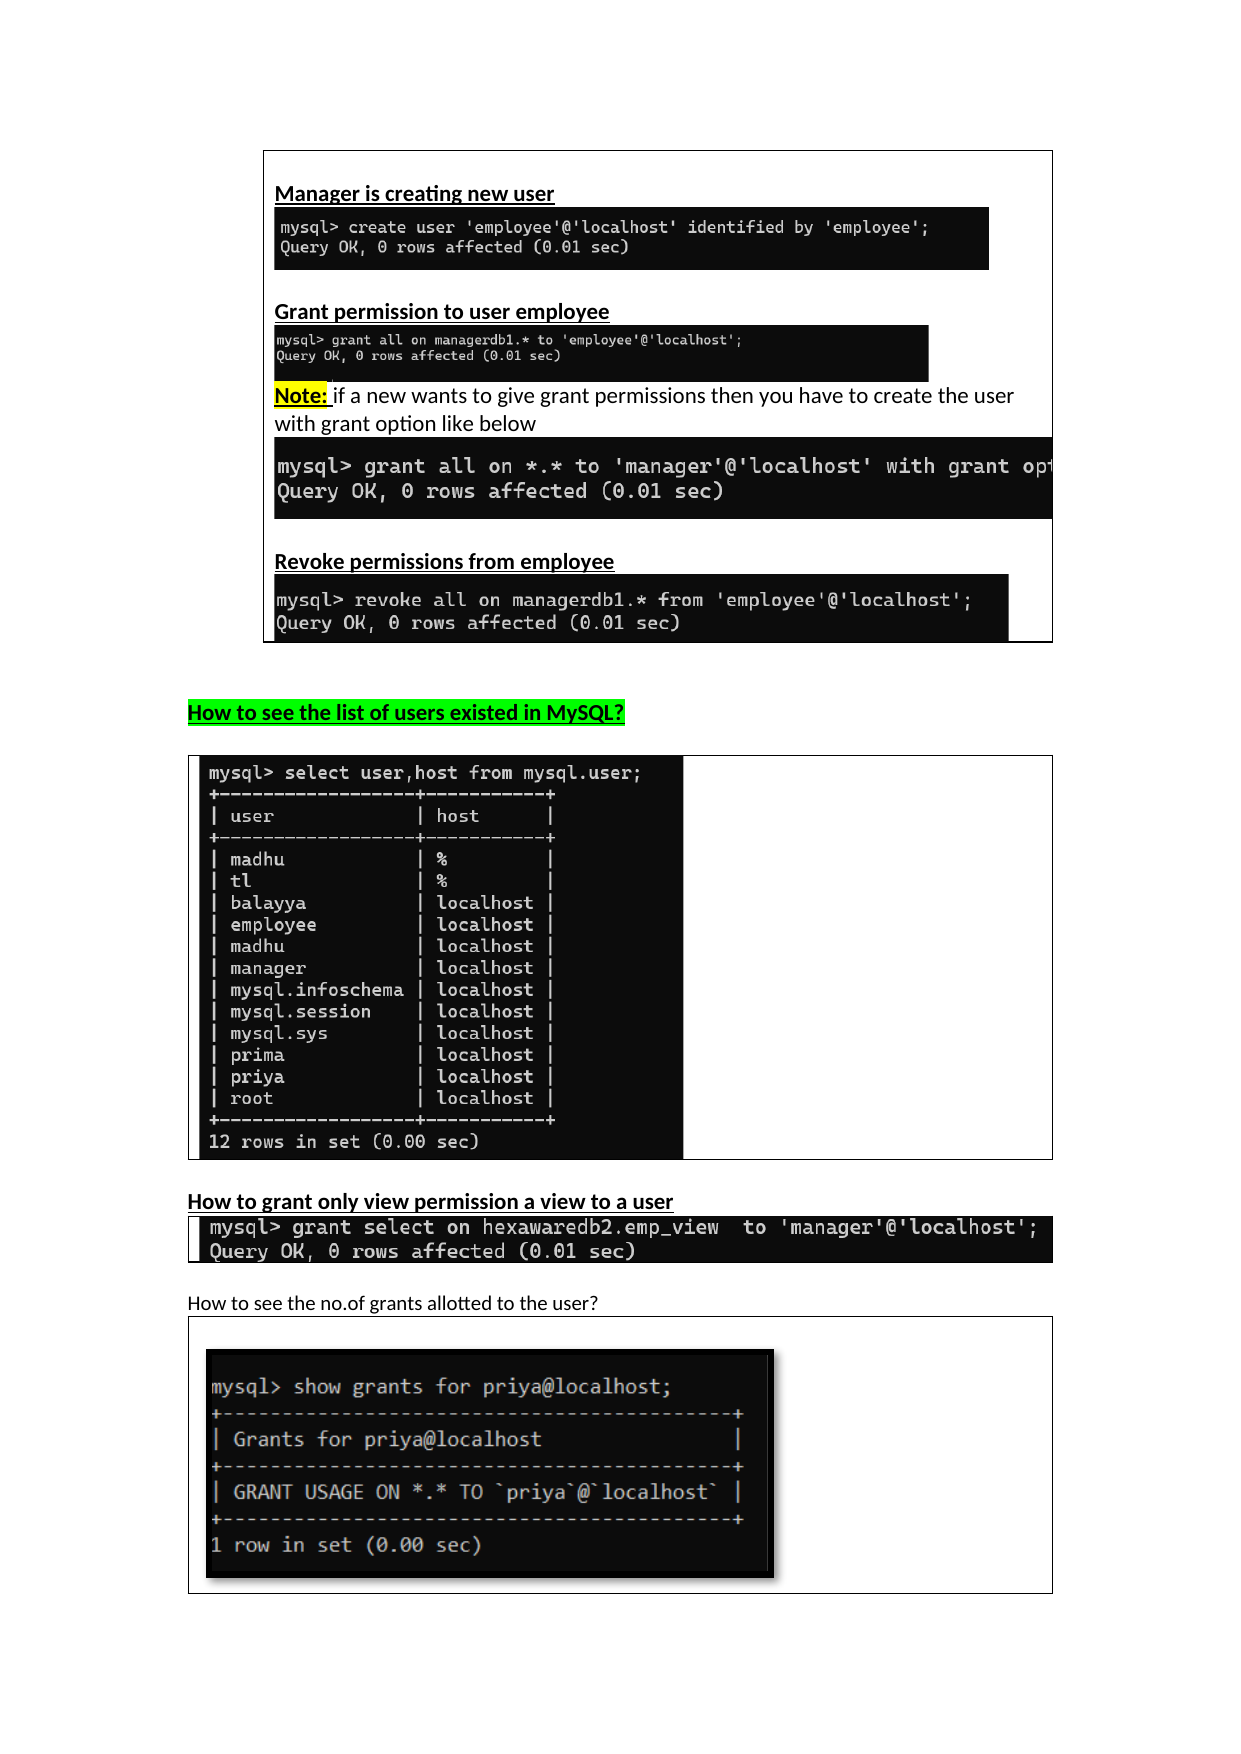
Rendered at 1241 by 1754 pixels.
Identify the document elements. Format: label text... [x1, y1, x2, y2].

picture [199, 1216, 1053, 1262]
picture [274, 574, 1009, 642]
text How to see the list of users existed in MySQL? [187, 698, 1053, 726]
text How to grant only view permission a view to a user [187, 1187, 1053, 1216]
picture [274, 207, 989, 270]
table_header [189, 1217, 199, 1261]
table_header [684, 756, 1052, 1158]
picture [199, 755, 684, 1159]
text How to see the no.of grants allotted to the user? [187, 1290, 1053, 1316]
table_header [189, 756, 199, 1158]
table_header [264, 151, 1052, 641]
picture [212, 1355, 768, 1571]
table_header [189, 1317, 1052, 1592]
picture [274, 437, 1053, 519]
picture [274, 325, 929, 382]
